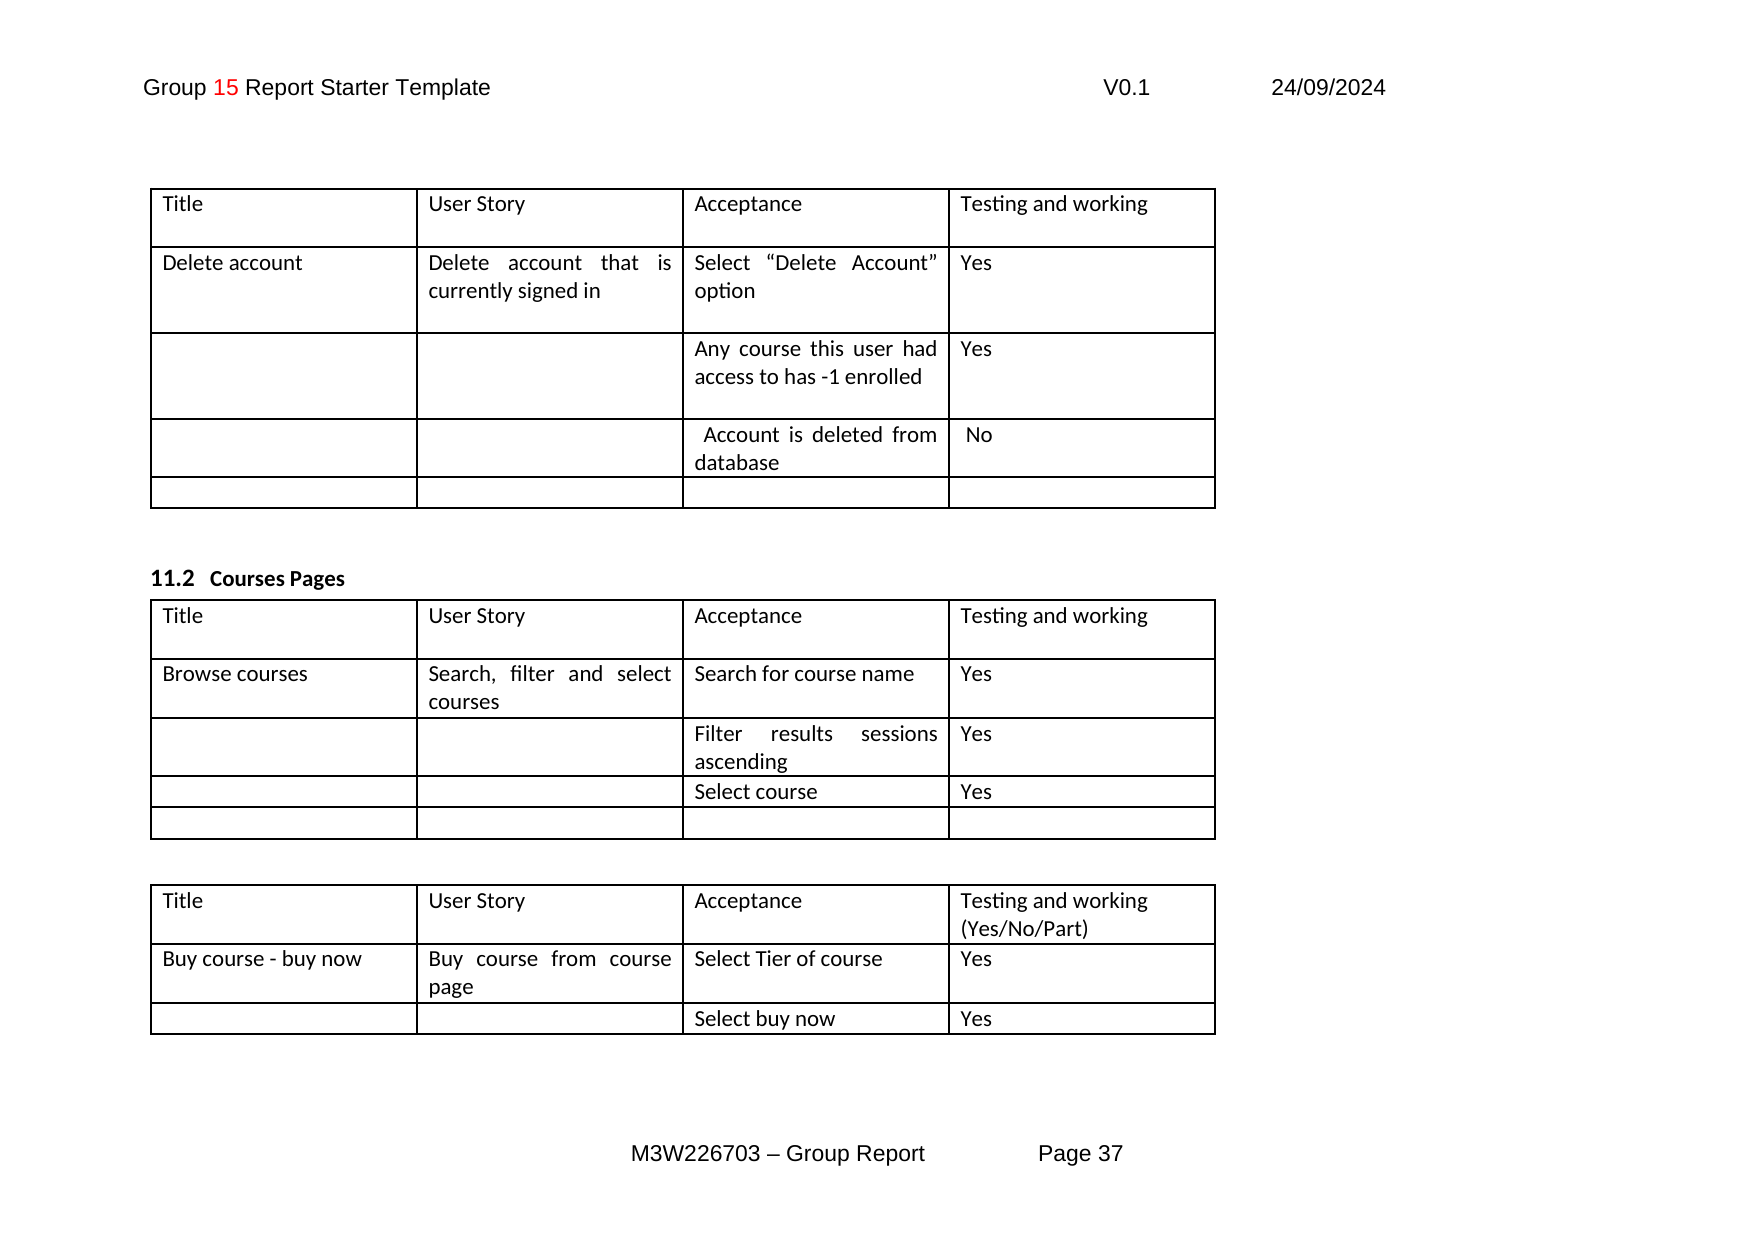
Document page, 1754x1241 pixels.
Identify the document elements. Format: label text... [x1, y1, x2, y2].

table_cell [418, 334, 682, 418]
table_cell [418, 808, 682, 837]
table_cell Yes [950, 334, 1214, 418]
table_cell Any course this user had access to has -1 enrolled [684, 334, 948, 418]
table_cell [152, 777, 416, 806]
table_cell [684, 808, 948, 837]
table_cell Select buy now [684, 1004, 948, 1033]
table_cell Search for course name [684, 660, 948, 717]
table_cell [950, 478, 1214, 507]
table_cell Buy course from course page [418, 945, 682, 1002]
table_cell [418, 420, 682, 476]
table_cell [418, 719, 682, 775]
table_cell Yes [950, 660, 1214, 717]
table_header Testing and working [950, 190, 1214, 246]
table_cell Buy course - buy now [152, 945, 416, 1002]
table_cell [152, 719, 416, 775]
table_cell [418, 478, 682, 507]
table_header Testing and working (Yes/No/Part) [950, 886, 1214, 942]
table_cell No [950, 420, 1214, 476]
table_header Acceptance [684, 190, 948, 246]
table_cell Yes [950, 777, 1214, 806]
table_cell Yes [950, 719, 1214, 775]
table_cell Browse courses [152, 660, 416, 717]
table_header User Story [418, 886, 682, 942]
table_header Title [152, 601, 416, 657]
table_cell [152, 478, 416, 507]
table_cell Select Tier of course [684, 945, 948, 1002]
table_cell Search, filter and select courses [418, 660, 682, 717]
table_cell Delete account that is currently signed in [418, 248, 682, 332]
table_header User Story [418, 601, 682, 657]
table_cell [152, 334, 416, 418]
table_cell Select “Delete Account” option [684, 248, 948, 332]
table_cell [418, 1004, 682, 1033]
table_cell [152, 1004, 416, 1033]
table_header User Story [418, 190, 682, 246]
table_header Acceptance [684, 601, 948, 657]
table_header Title [152, 886, 416, 942]
table_cell Yes [950, 945, 1214, 1002]
table_cell Account is deleted from database [684, 420, 948, 476]
subtitle Courses Pages [150, 562, 1604, 593]
table_cell Select course [684, 777, 948, 806]
table_cell Delete account [152, 248, 416, 332]
table_cell [152, 808, 416, 837]
table_header Acceptance [684, 886, 948, 942]
table_cell Yes [950, 248, 1214, 332]
table_cell Yes [950, 1004, 1214, 1033]
table_cell [152, 420, 416, 476]
table_header Title [152, 190, 416, 246]
table_cell [684, 478, 948, 507]
table_header Testing and working [950, 601, 1214, 657]
table_cell [950, 808, 1214, 837]
table_cell Filter results sessions ascending [684, 719, 948, 775]
table_cell [418, 777, 682, 806]
